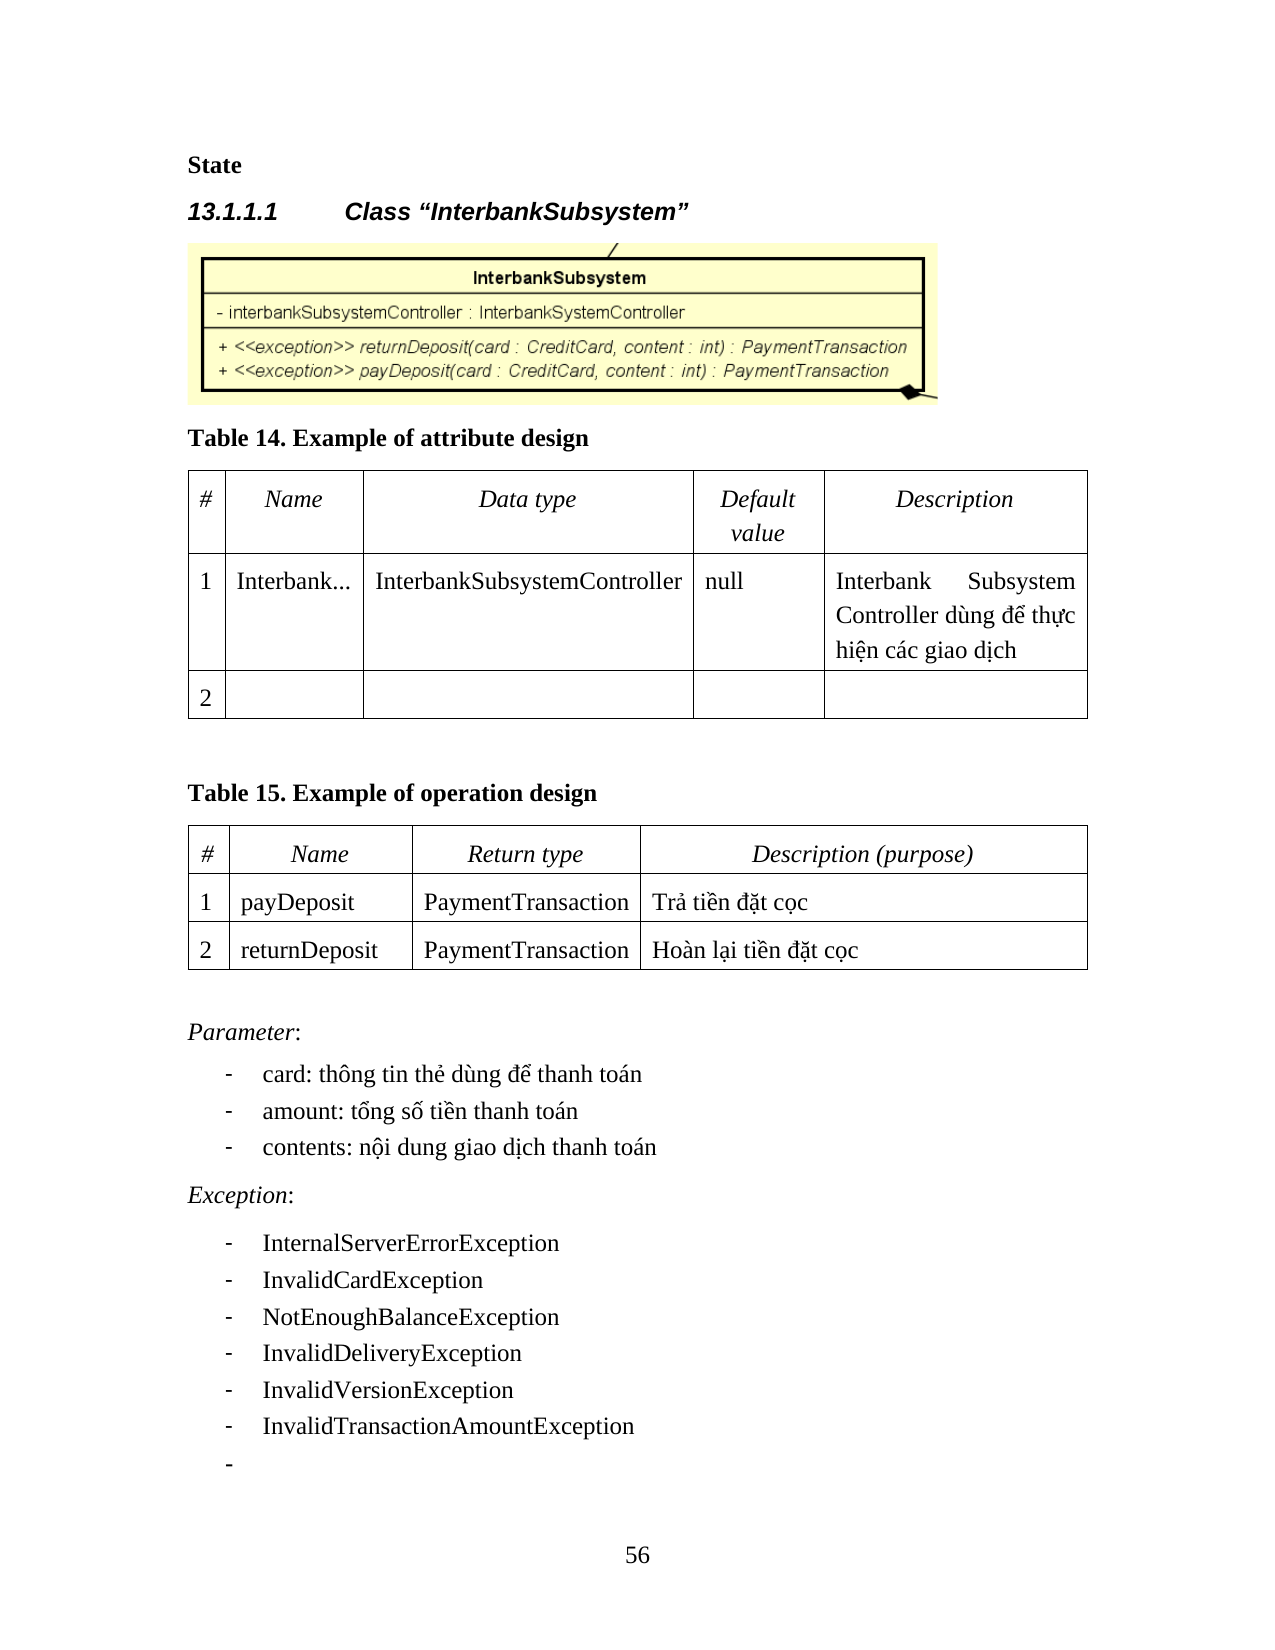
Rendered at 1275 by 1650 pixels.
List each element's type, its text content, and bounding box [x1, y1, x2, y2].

table_header Name [226, 471, 363, 553]
table_cell InterbankSubsystemController [364, 554, 693, 669]
table_cell [364, 671, 693, 718]
table_cell 1 [189, 554, 225, 669]
table_cell returnDeposit [230, 922, 412, 969]
subtitle Class “InterbankSubsystem” [187, 197, 1087, 226]
table_cell [694, 671, 824, 718]
table_cell Trả tiền đặt cọc [641, 874, 1087, 921]
table_header Description [825, 471, 1087, 553]
list contents: nội dung giao dịch thanh toán [225, 1132, 1087, 1162]
list InvalidTransactionAmountException [225, 1410, 1087, 1441]
table_header # [189, 826, 229, 873]
table_cell [226, 671, 363, 718]
picture [187, 243, 938, 405]
table_cell 1 [189, 874, 229, 921]
list InternalServerErrorException [225, 1228, 1087, 1258]
table_cell [825, 671, 1087, 718]
text State [187, 150, 1087, 179]
text Exception: [187, 1181, 1087, 1209]
table_cell 2 [189, 922, 229, 969]
table_cell Interbank... [226, 554, 363, 669]
list InvalidCardException [225, 1264, 1087, 1295]
list NotEnoughBalanceException [225, 1301, 1087, 1331]
table_cell payDeposit [230, 874, 412, 921]
list InvalidVersionException [225, 1374, 1087, 1404]
table_header Return type [413, 826, 640, 873]
table_cell PaymentTransaction [413, 874, 640, 921]
table_cell null [694, 554, 824, 669]
table_header # [189, 471, 225, 553]
table_header Description (purpose) [641, 826, 1087, 873]
list amount: tổng số tiền thanh toán [225, 1095, 1087, 1126]
list InvalidDeliveryException [225, 1337, 1087, 1368]
table_header Default value [694, 471, 824, 553]
text Parameter: [187, 1017, 1087, 1046]
table_cell Interbank Subsystem Controller dùng để thực hiện các giao dịch [825, 554, 1087, 669]
table_header Name [230, 826, 412, 873]
table_cell Hoàn lại tiền đặt cọc [641, 922, 1087, 969]
table_cell PaymentTransaction [413, 922, 640, 969]
list card: thông tin thẻ dùng để thanh toán [225, 1058, 1087, 1089]
table_cell 2 [189, 671, 225, 718]
table_header Data type [364, 471, 693, 553]
